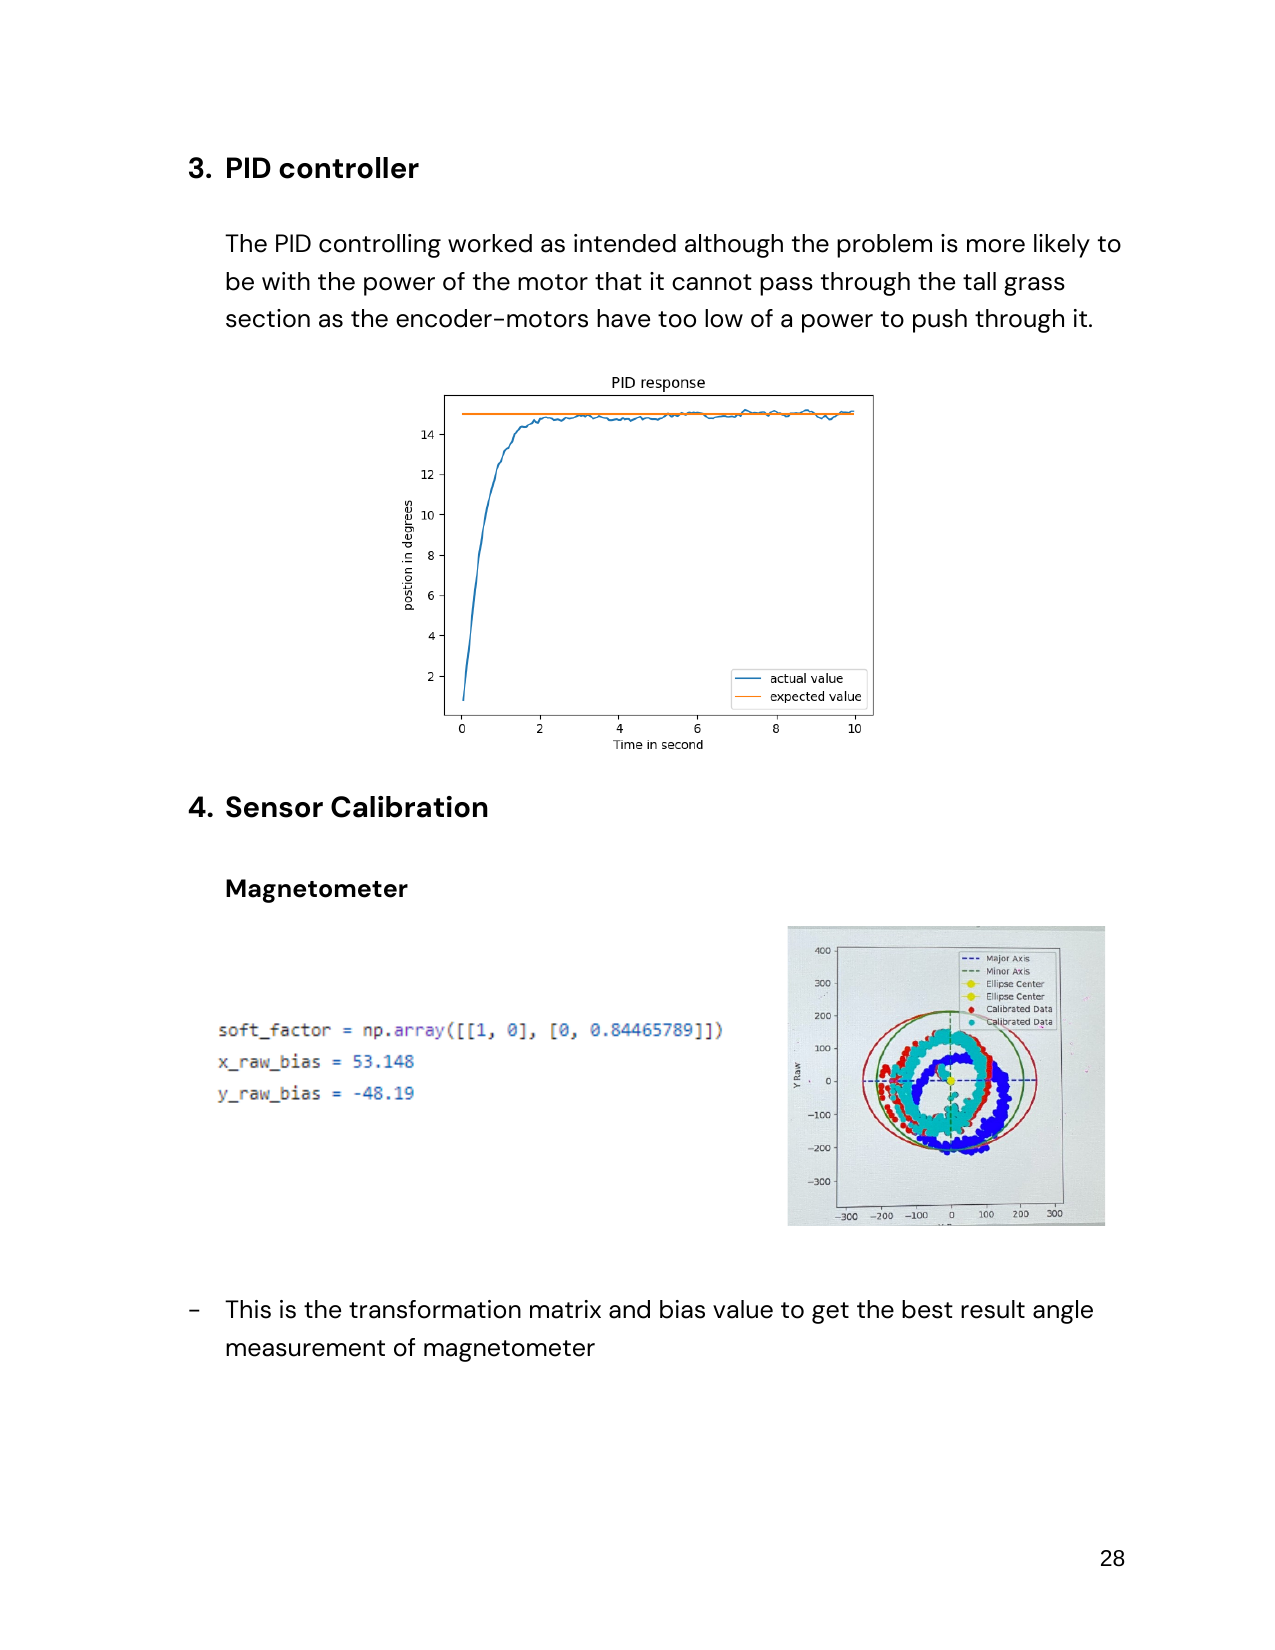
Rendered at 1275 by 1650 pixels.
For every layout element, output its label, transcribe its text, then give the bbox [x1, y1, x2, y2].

picture [787, 926, 1105, 1226]
picture [394, 367, 880, 760]
list This is the transformation matrix and bias value to get the best result angle measurement of magnetometer [187, 1294, 1125, 1364]
picture [201, 1012, 744, 1122]
text The PID controlling worked as intended although the problem is more likely to be with the power of the motor that it cannot pass through the tall grass section as the encoder-motors have too low of a power to push through it. [225, 228, 1125, 335]
list PID controller [187, 150, 1125, 188]
text Magnetometer [150, 873, 1125, 905]
